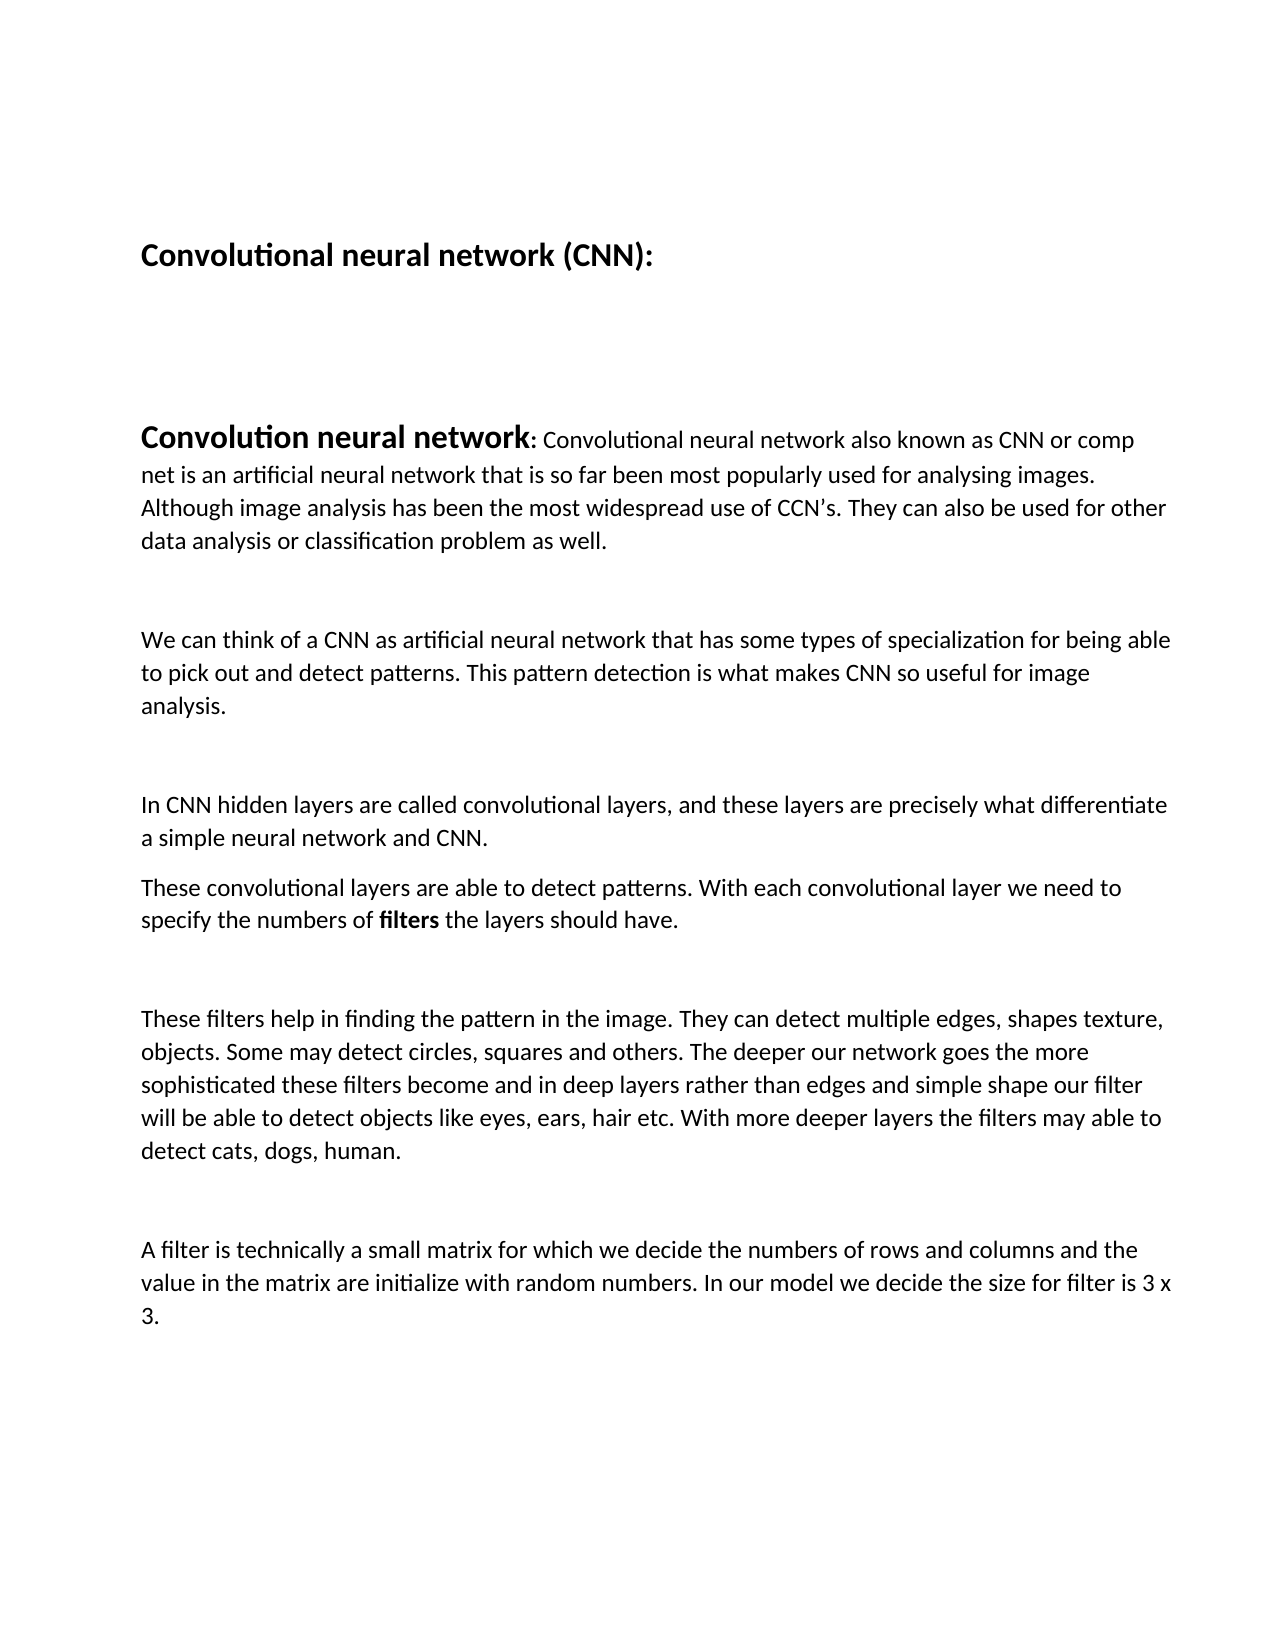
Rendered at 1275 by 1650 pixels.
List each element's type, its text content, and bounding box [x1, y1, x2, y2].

subtitle Convolutional neural network (CNN): [141, 234, 1275, 275]
text data analysis or classification problem as well. [141, 525, 1275, 556]
text In CNN hidden layers are called convolutional layers, and these layers are precisely what differentiate a simple neural network and CNN. [141, 789, 1171, 853]
text A filter is technically a small matrix for which we decide the numbers of rows and columns and the value in the matrix are initialize with random numbers. In our model we decide the size for filter is 3 x 3. [141, 1234, 1172, 1331]
text These convolutional layers are able to detect patterns. With each convolutional layer we need to specify the numbers of filters the layers should have. [141, 872, 1172, 935]
text Convolution neural network: Convolutional neural network also known as CNN or comp net is an artificial neural network that is so far been most popularly used for analysing images. [141, 416, 1137, 490]
text These filters help in finding the pattern in the image. They can detect multiple edges, shapes texture, objects. Some may detect circles, squares and others. The deeper our network goes the more sophisticated these filters become and in deep layers rather than edges and simple shape our filter will be able to detect objects like eyes, ears, hair etc. With more deeper layers the filters may able to detect cats, dogs, human. [141, 1003, 1172, 1166]
text Although image analysis has been the most widespread use of CCN’s. They can also be used for other [141, 492, 1275, 523]
text We can think of a CNN as artificial neural network that has some types of specialization for being able to pick out and detect patterns. This pattern detection is what makes CNN so useful for image analysis. [141, 624, 1172, 721]
